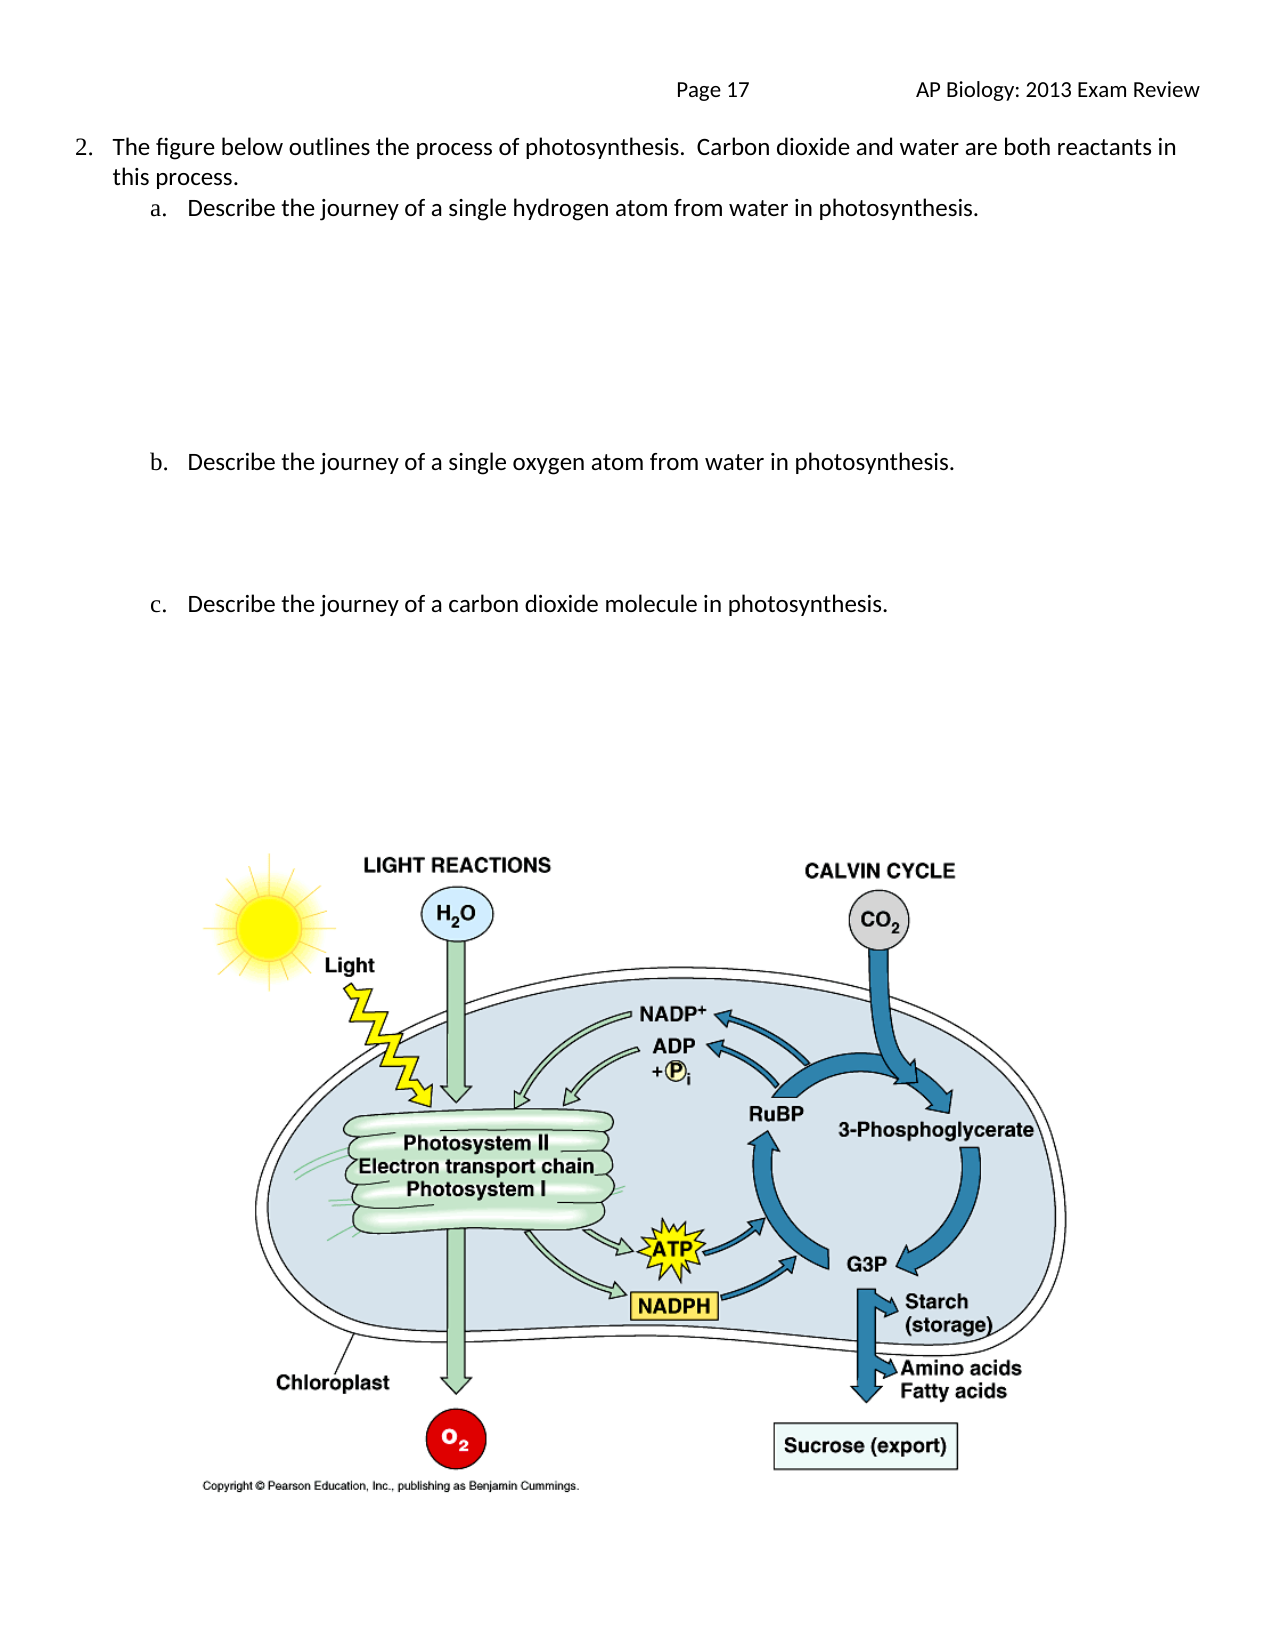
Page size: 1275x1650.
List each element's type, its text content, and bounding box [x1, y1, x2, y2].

list The figure below outlines the process of photosynthesis. Carbon dioxide and water are both reactants in this process. [75, 131, 1200, 192]
list Describe the journey of a single hydrogen atom from water in photosynthesis. [150, 192, 1200, 223]
list Describe the journey of a single oxygen atom from water in photosynthesis. [150, 446, 1200, 476]
list Describe the journey of a carbon dioxide molecule in photosynthesis. [150, 588, 1200, 619]
picture [196, 842, 1079, 1499]
